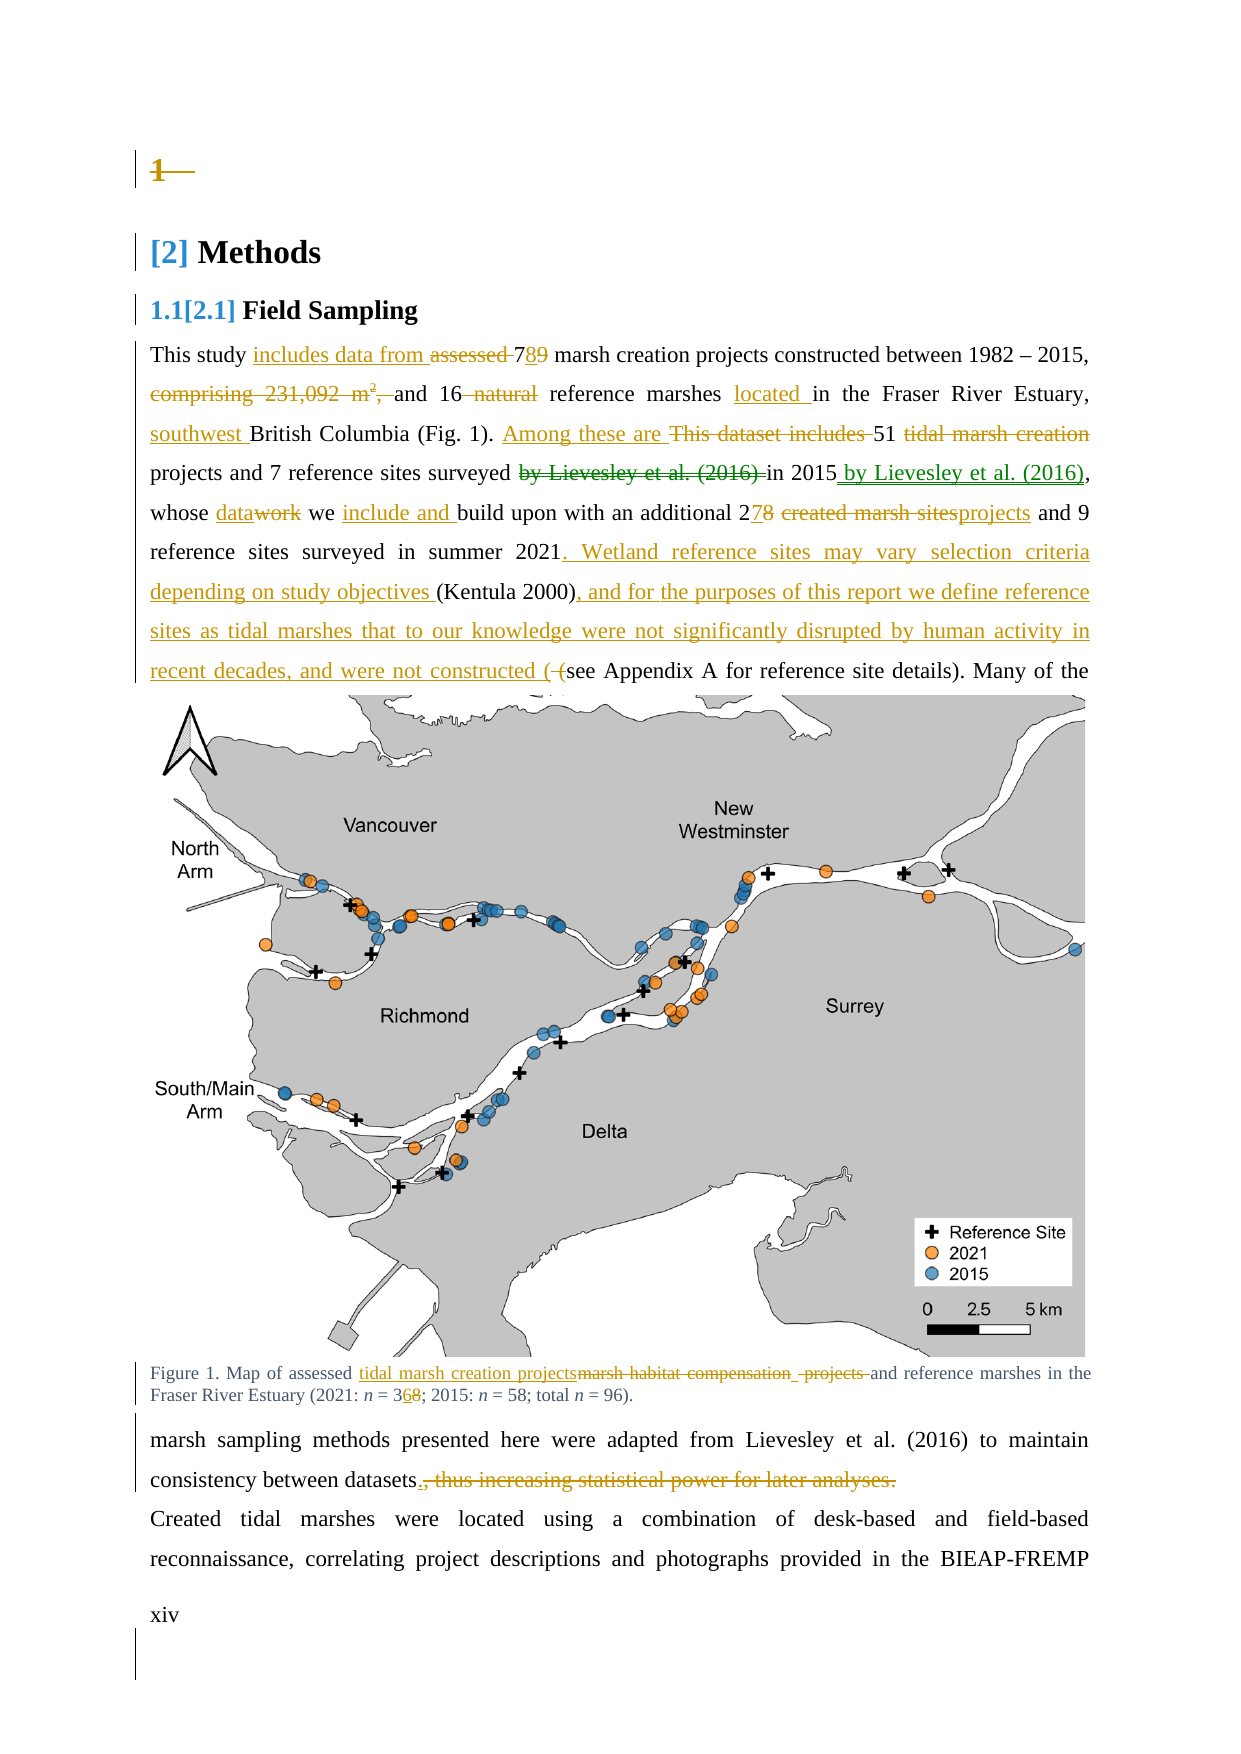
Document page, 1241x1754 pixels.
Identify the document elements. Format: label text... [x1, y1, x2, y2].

subtitle Field Sampling [150, 294, 1090, 325]
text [150, 1506, 1090, 1571]
subtitle Methods [150, 232, 1090, 271]
text This study 7 marsh creation projects constructed between 1982 – 2015, and 16 reference marshes in the Fraser River Estuary, British Columbia (Fig. 1). 51 projects and 7 reference sites surveyed in 2015, whose we build upon with an additional 2 and 9 reference sites surveyed in summer 2021(Kentula 2000)see Appendix A for reference site details). Many of the marsh sampling methods presented here were adapted from Lievesley et al. (2016) to maintain consistency between datasets [150, 1427, 1090, 1492]
picture [150, 695, 1086, 1357]
text This study 7 marsh creation projects constructed between 1982 – 2015, and 16 reference marshes in the Fraser River Estuary, British Columbia (Fig. 1). 51 projects and 7 reference sites surveyed in 2015, whose we build upon with an additional 2 and 9 reference sites surveyed in summer 2021(Kentula 2000)see Appendix A for reference site details). Many of the marsh sampling methods presented here were adapted from Lievesley et al. (2016) to maintain consistency between datasets [150, 341, 1090, 640]
